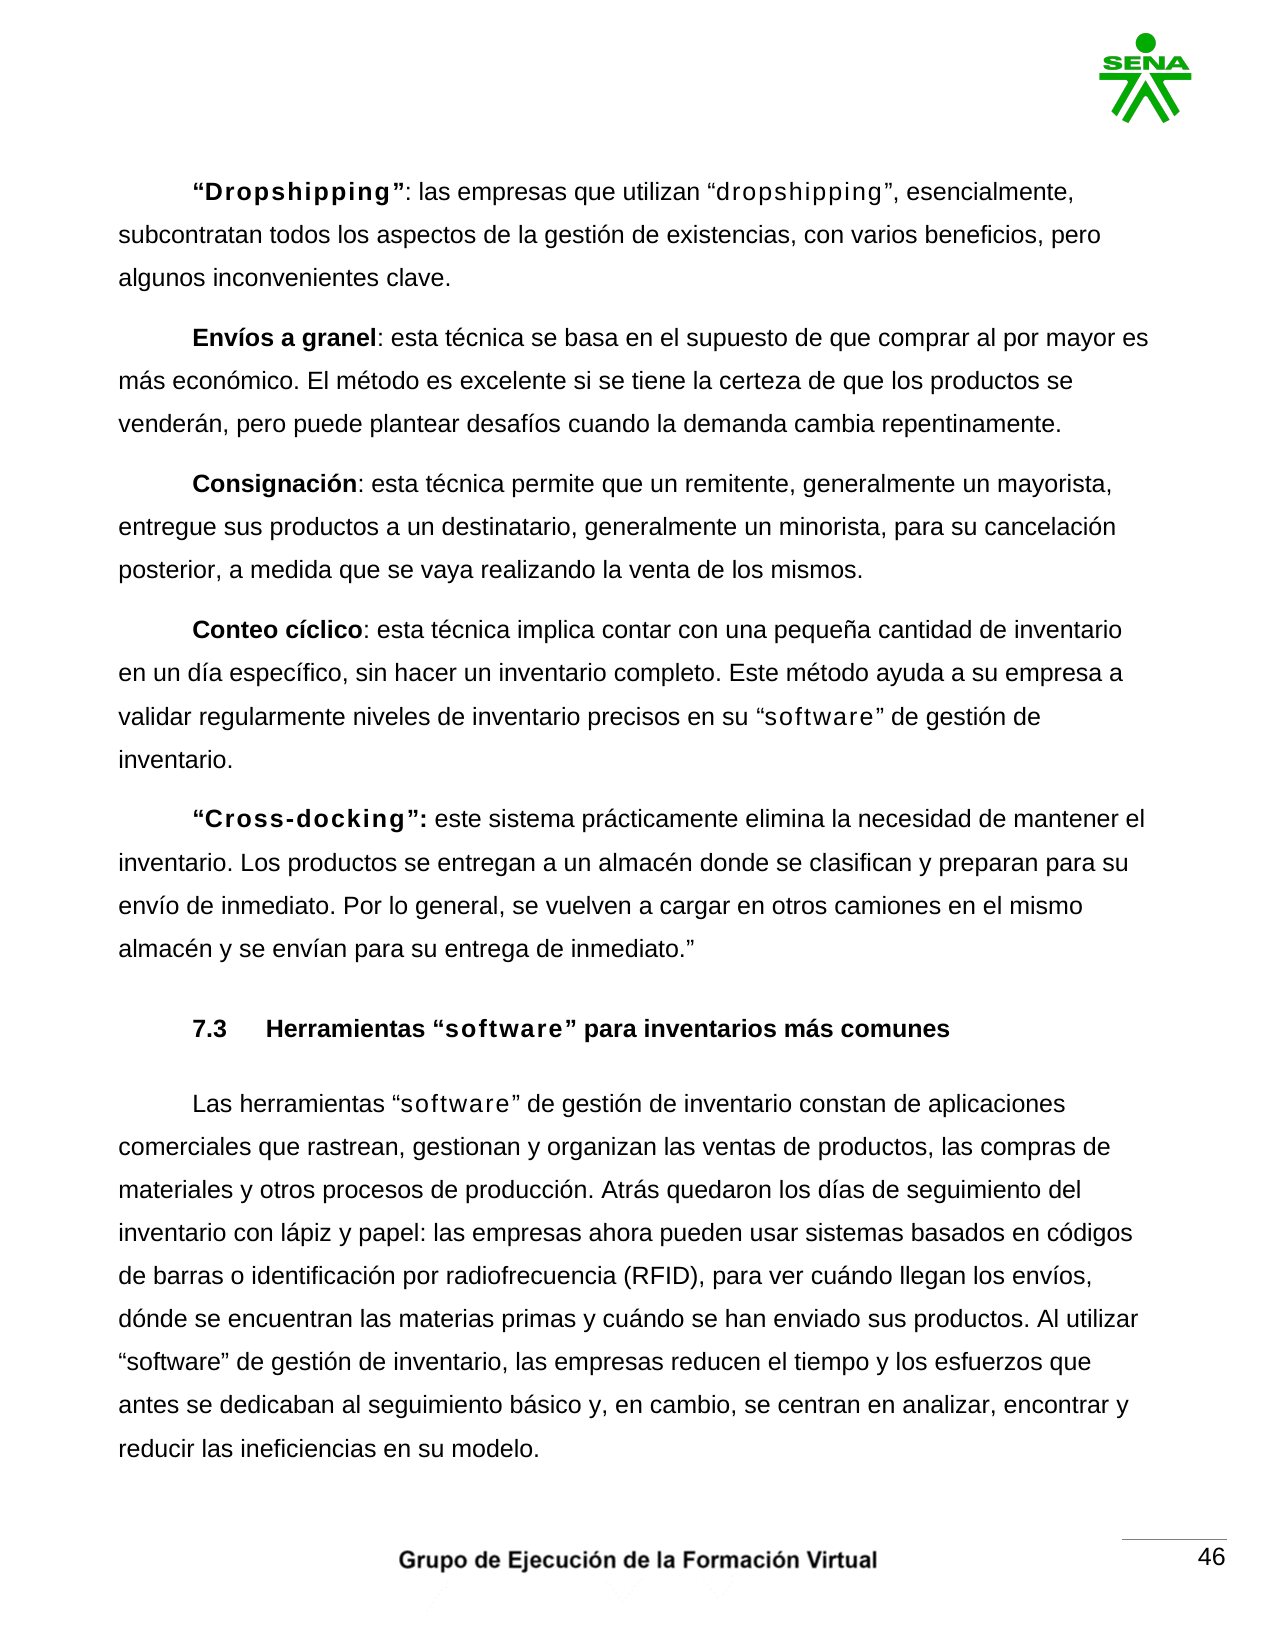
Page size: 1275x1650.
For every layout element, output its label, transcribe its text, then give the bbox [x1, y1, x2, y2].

text Conteo cíclico: esta técnica implica contar con una pequeña cantidad de inventario en un día específico, sin hacer un inventario completo. Este método ayuda a su empresa a validar regularmente niveles de inventario precisos en su “software” de gestión de inventario. [118, 615, 1157, 773]
subtitle Herramientas “software” para inventarios más comunes [118, 1014, 1157, 1043]
picture [0, 1500, 1275, 1611]
text “Dropshipping”: las empresas que utilizan “dropshipping”, esencialmente, subcontratan todos los aspectos de la gestión de existencias, con varios beneficios, pero algunos inconvenientes clave. [118, 177, 1157, 292]
text Envíos a granel: esta técnica se basa en el supuesto de que comprar al por mayor es más económico. El método es excelente si se tiene la certeza de que los productos se venderán, pero puede plantear desafíos cuando la demanda cambia repentinamente. [118, 323, 1157, 438]
text Consignación: esta técnica permite que un remitente, generalmente un mayorista, entregue sus productos a un destinatario, generalmente un minorista, para su cancelación posterior, a medida que se vaya realizando la venta de los mismos. [118, 469, 1157, 584]
text Las herramientas “software” de gestión de inventario constan de aplicaciones comerciales que rastrean, gestionan y organizan las ventas de productos, las compras de materiales y otros procesos de producción. Atrás quedaron los días de seguimiento del inventario con lápiz y papel: las empresas ahora pueden usar sistemas basados en códigos de barras o identificación por radiofrecuencia (RFID), para ver cuándo llegan los envíos, dónde se encuentran las materias primas y cuándo se han enviado sus productos. Al utilizar “software” de gestión de inventario, las empresas reducen el tiempo y los esfuerzos que antes se dedicaban al seguimiento básico y, en cambio, se centran en analizar, encontrar y reducir las ineficiencias en su modelo. [118, 1089, 1157, 1462]
text “Cross-docking”: este sistema prácticamente elimina la necesidad de mantener el inventario. Los productos se entregan a un almacén donde se clasifican y preparan para su envío de inmediato. Por lo general, se vuelven a cargar en otros camiones en el mismo almacén y se envían para su entrega de inmediato.” [118, 804, 1157, 963]
picture [1099, 33, 1192, 123]
